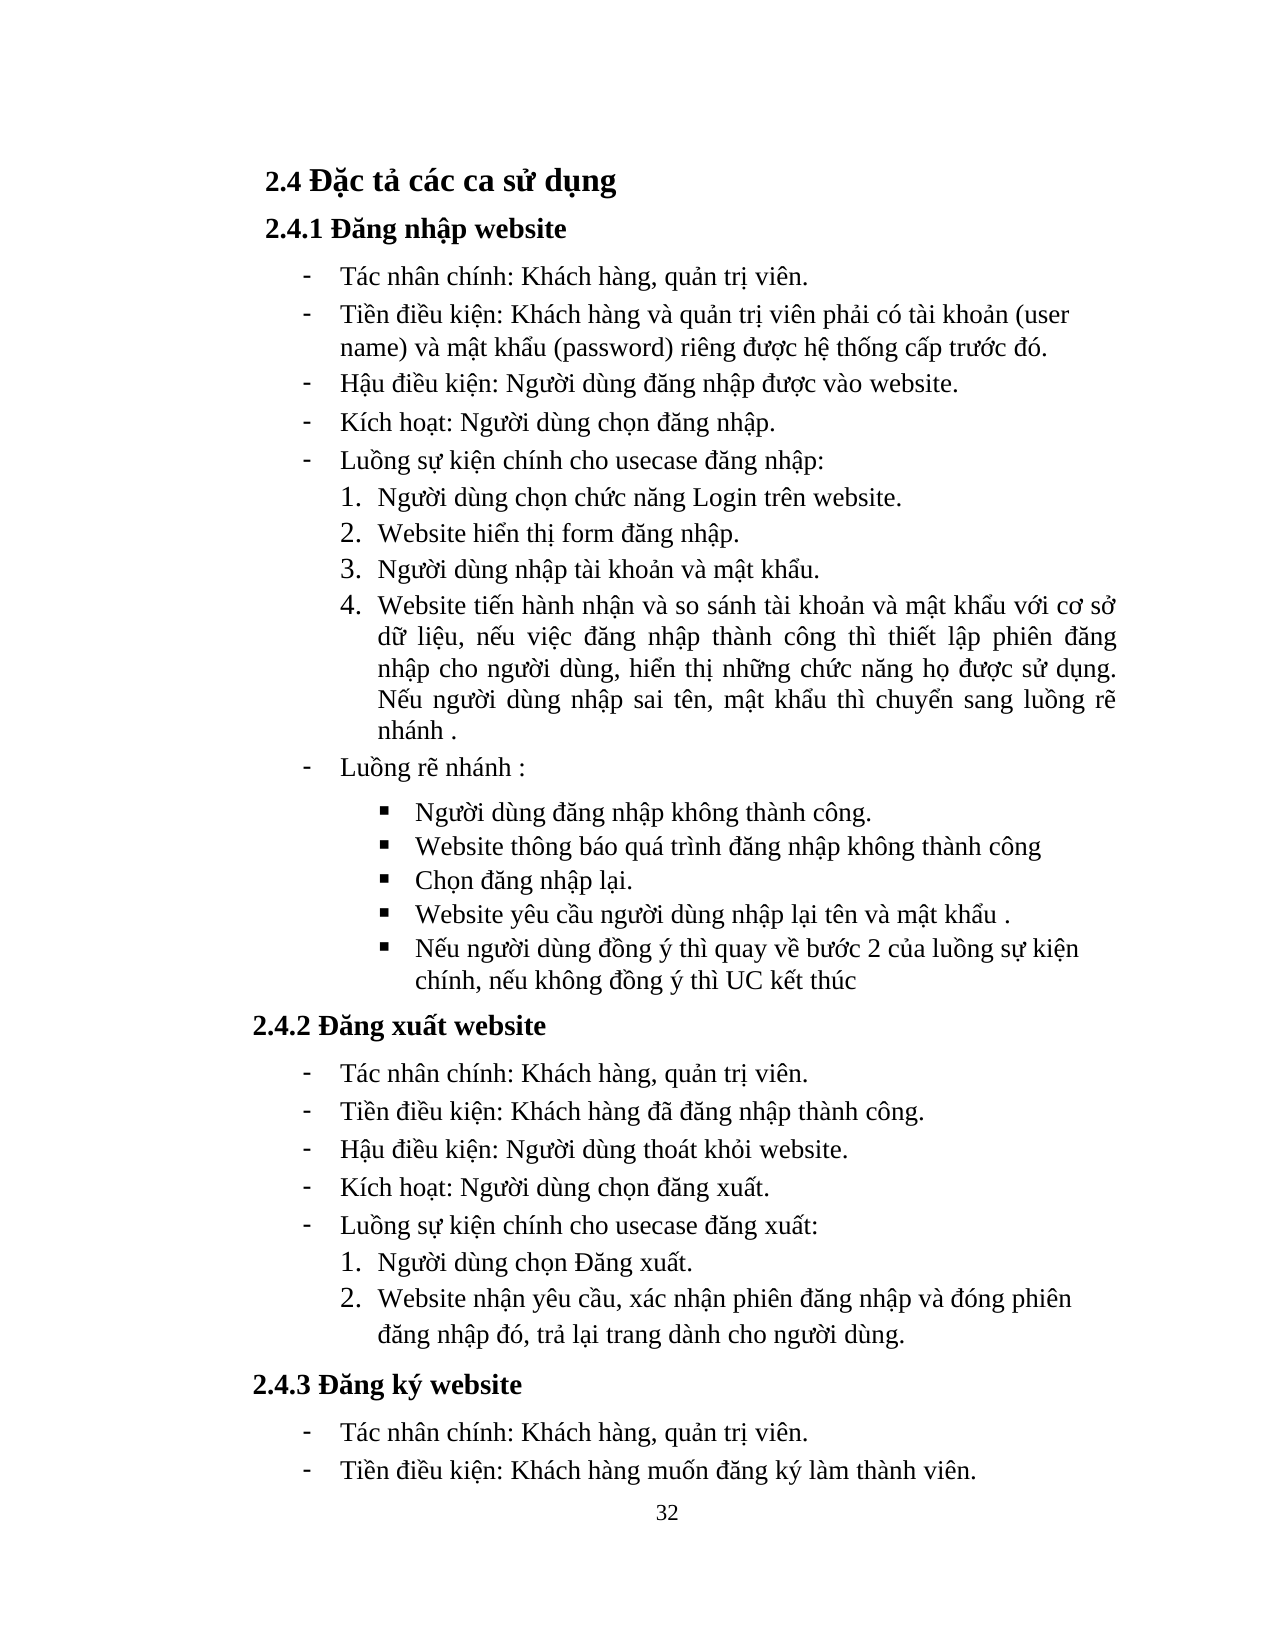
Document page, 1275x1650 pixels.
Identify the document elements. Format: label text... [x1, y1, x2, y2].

list Người dùng chọn Đăng xuất. [340, 1244, 1157, 1278]
subtitle 2.4.1 Đăng nhập website [190, 211, 1157, 244]
list Website tiến hành nhận và so sánh tài khoản và mật khẩu với cơ sở dữ liệu, nếu việc đăng nhập thành công thì thiết lập phiên đăng nhập cho người dùng, hiển thị những chức năng họ được sử dụng. Nếu người dùng nhập sai tên, mật khẩu thì chuyển sang luồng rẽ nhánh . [340, 587, 1117, 745]
list Website nhận yêu cầu, xác nhận phiên đăng nhập và đóng phiên đăng nhập đó, trả lại trang dành cho người dùng. [340, 1280, 1117, 1350]
list Kích hoạt: Người dùng chọn đăng nhập. [302, 403, 1157, 438]
list Kích hoạt: Người dùng chọn đăng xuất. [302, 1168, 1157, 1204]
list Người dùng nhập tài khoản và mật khẩu. [340, 551, 1157, 584]
list Website thông báo quá trình đăng nhập không thành công [377, 830, 1157, 862]
subtitle 2.4.2 Đăng xuất website [227, 1008, 1157, 1041]
list Hậu điều kiện: Người dùng thoát khỏi website. [302, 1130, 1157, 1166]
subtitle Đặc tả các ca sử dụng [265, 160, 1157, 198]
list Luồng rẽ nhánh : [302, 748, 1157, 783]
list Người dùng đăng nhập không thành công. [377, 796, 1157, 827]
list Tác nhân chính: Khách hàng, quản trị viên. [302, 1054, 1157, 1089]
list Website hiển thị form đăng nhập. [340, 515, 1157, 548]
list Hậu điều kiện: Người dùng đăng nhập được vào website. [302, 364, 1157, 400]
subtitle 2.4.3 Đăng ký website [227, 1367, 1157, 1400]
list Luồng sự kiện chính cho usecase đăng nhập: [302, 441, 1157, 476]
list Tác nhân chính: Khách hàng, quản trị viên. [302, 1413, 1157, 1448]
list Tác nhân chính: Khách hàng, quản trị viên. [302, 257, 1157, 293]
list Luồng sự kiện chính cho usecase đăng xuất: [302, 1206, 1157, 1242]
list Tiền điều kiện: Khách hàng và quản trị viên phải có tài khoản (user name) và mật khẩu (password) riêng được hệ thống cấp trước đó. [302, 295, 1117, 362]
list Nếu người dùng đồng ý thì quay về bước 2 của luồng sự kiện chính, nếu không đồng ý thì UC kết thúc [377, 932, 1117, 995]
list Tiền điều kiện: Khách hàng muốn đăng ký làm thành viên. [302, 1451, 1157, 1487]
list Người dùng chọn chức năng Login trên website. [340, 479, 1157, 512]
list Website yêu cầu người dùng nhập lại tên và mật khẩu . [377, 898, 1157, 930]
list Chọn đăng nhập lại. [377, 864, 1157, 896]
list Tiền điều kiện: Khách hàng đã đăng nhập thành công. [302, 1092, 1157, 1127]
